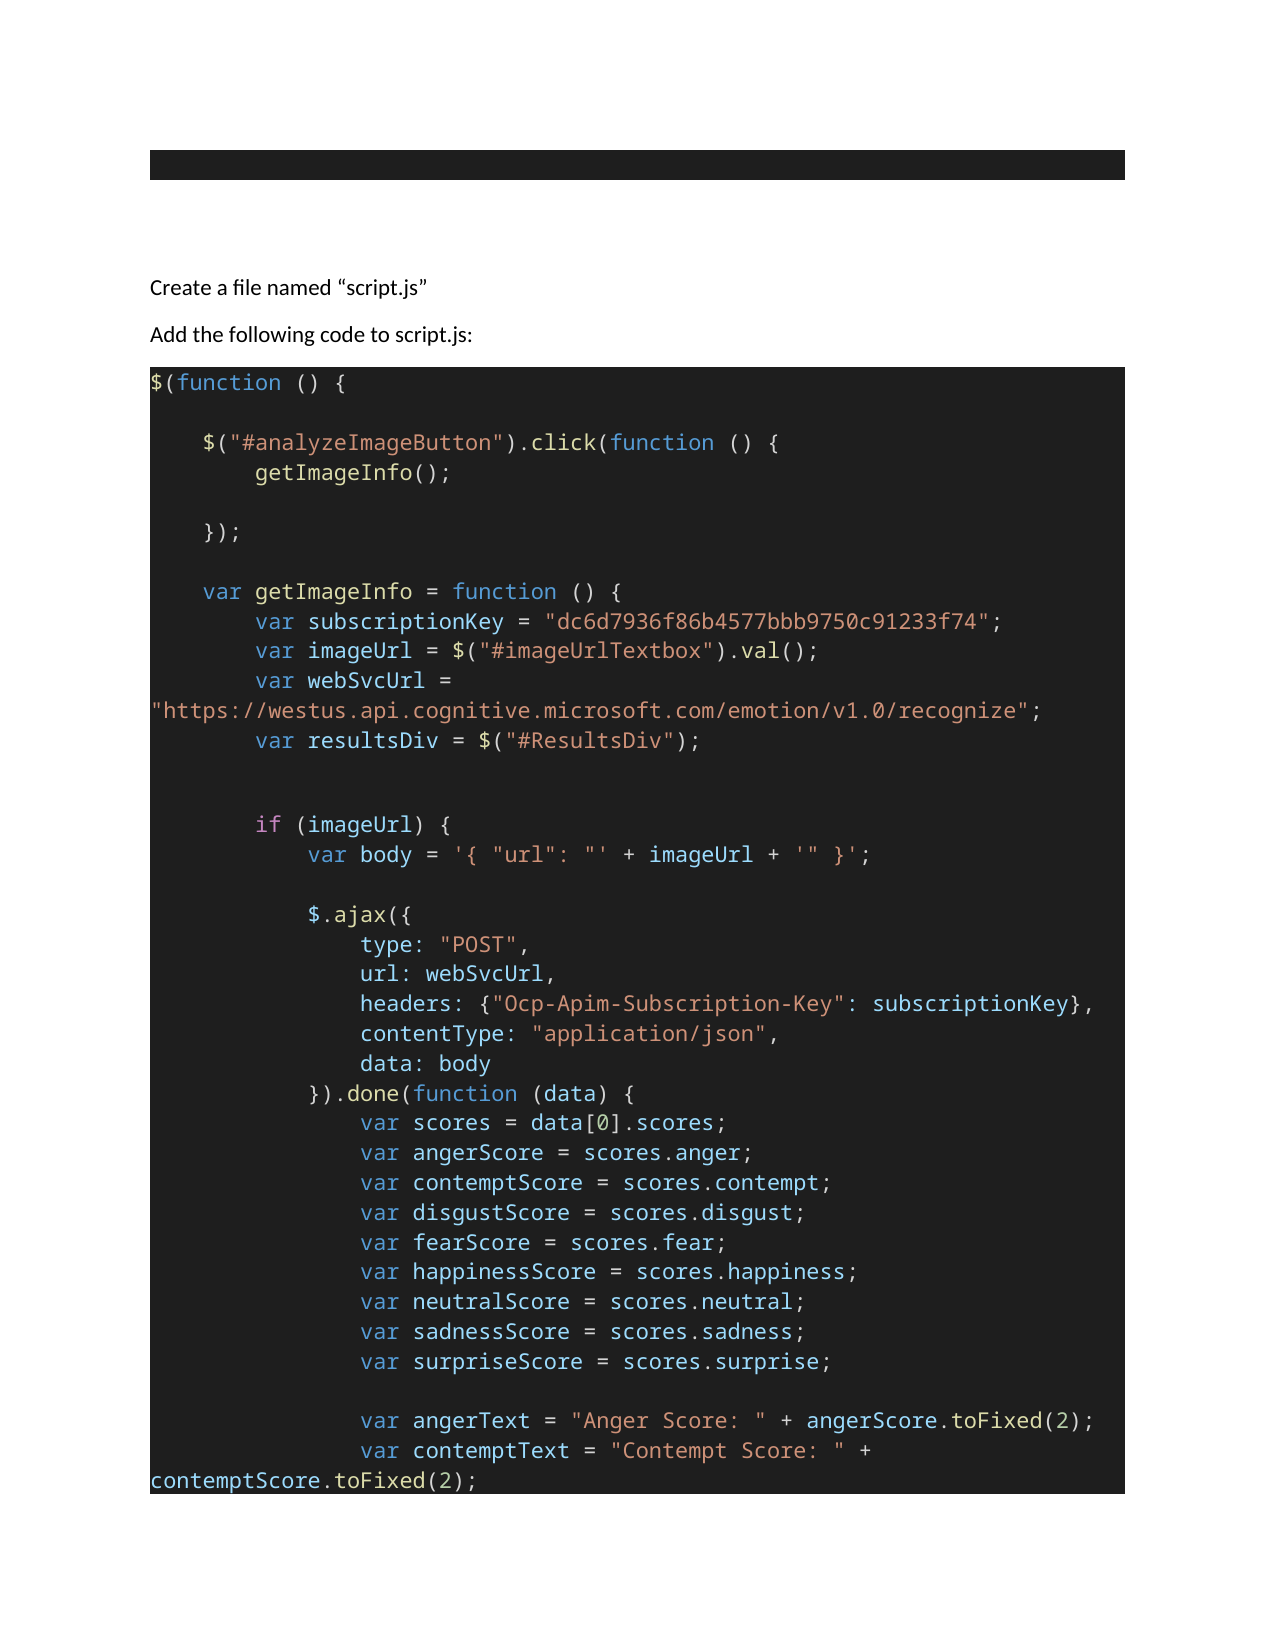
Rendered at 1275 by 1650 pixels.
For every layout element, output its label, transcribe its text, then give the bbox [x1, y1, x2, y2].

text var resultsDiv = $("#ResultsDiv"); [150, 725, 1125, 754]
text Add the following code to script.js: [150, 320, 1125, 348]
text if (imageUrl) { [150, 809, 1125, 839]
text var sadnessScore = scores.sadness; [150, 1316, 1125, 1346]
text }); [150, 516, 1125, 546]
text $(function () { [150, 367, 1125, 397]
text var fearScore = scores.fear; [150, 1226, 1125, 1256]
text var neutralScore = scores.neutral; [150, 1286, 1125, 1316]
text getImageInfo(); [150, 457, 1125, 486]
text headers: {"Ocp-Apim-Subscription-Key": subscriptionKey}, [150, 988, 1125, 1018]
text var surpriseScore = scores.surprise; [150, 1346, 1125, 1375]
text var webSvcUrl = "https://westus.api.cognitive.microsoft.com/emotion/v1.0/recognize"; [150, 665, 1125, 725]
text $.ajax({ [150, 899, 1125, 928]
text var contemptText = "Contempt Score: " + contemptScore.toFixed(2); [150, 1435, 1125, 1494]
text contentType: "application/json", [150, 1018, 1125, 1048]
text var happinessScore = scores.happiness; [150, 1256, 1125, 1286]
text var angerScore = scores.anger; [150, 1137, 1125, 1167]
text var disgustScore = scores.disgust; [150, 1197, 1125, 1226]
text var angerText = "Anger Score: " + angerScore.toFixed(2); [150, 1405, 1125, 1435]
text var subscriptionKey = "dc6d7936f86b4577bbb9750c91233f74"; [150, 606, 1125, 635]
text var contemptScore = scores.contempt; [150, 1167, 1125, 1197]
text }).done(function (data) { [150, 1077, 1125, 1107]
text var scores = data[0].scores; [150, 1107, 1125, 1137]
text var getImageInfo = function () { [150, 576, 1125, 606]
text var body = '{ "url": "' + imageUrl + '" }'; [150, 839, 1125, 869]
text var imageUrl = $("#imageUrlTextbox").val(); [150, 635, 1125, 665]
text data: body [150, 1048, 1125, 1077]
text $("#analyzeImageButton").click(function () { [150, 427, 1125, 457]
text Create a file named “script.js” [150, 273, 1125, 302]
text type: "POST", [150, 928, 1125, 958]
text url: webSvcUrl, [150, 958, 1125, 988]
